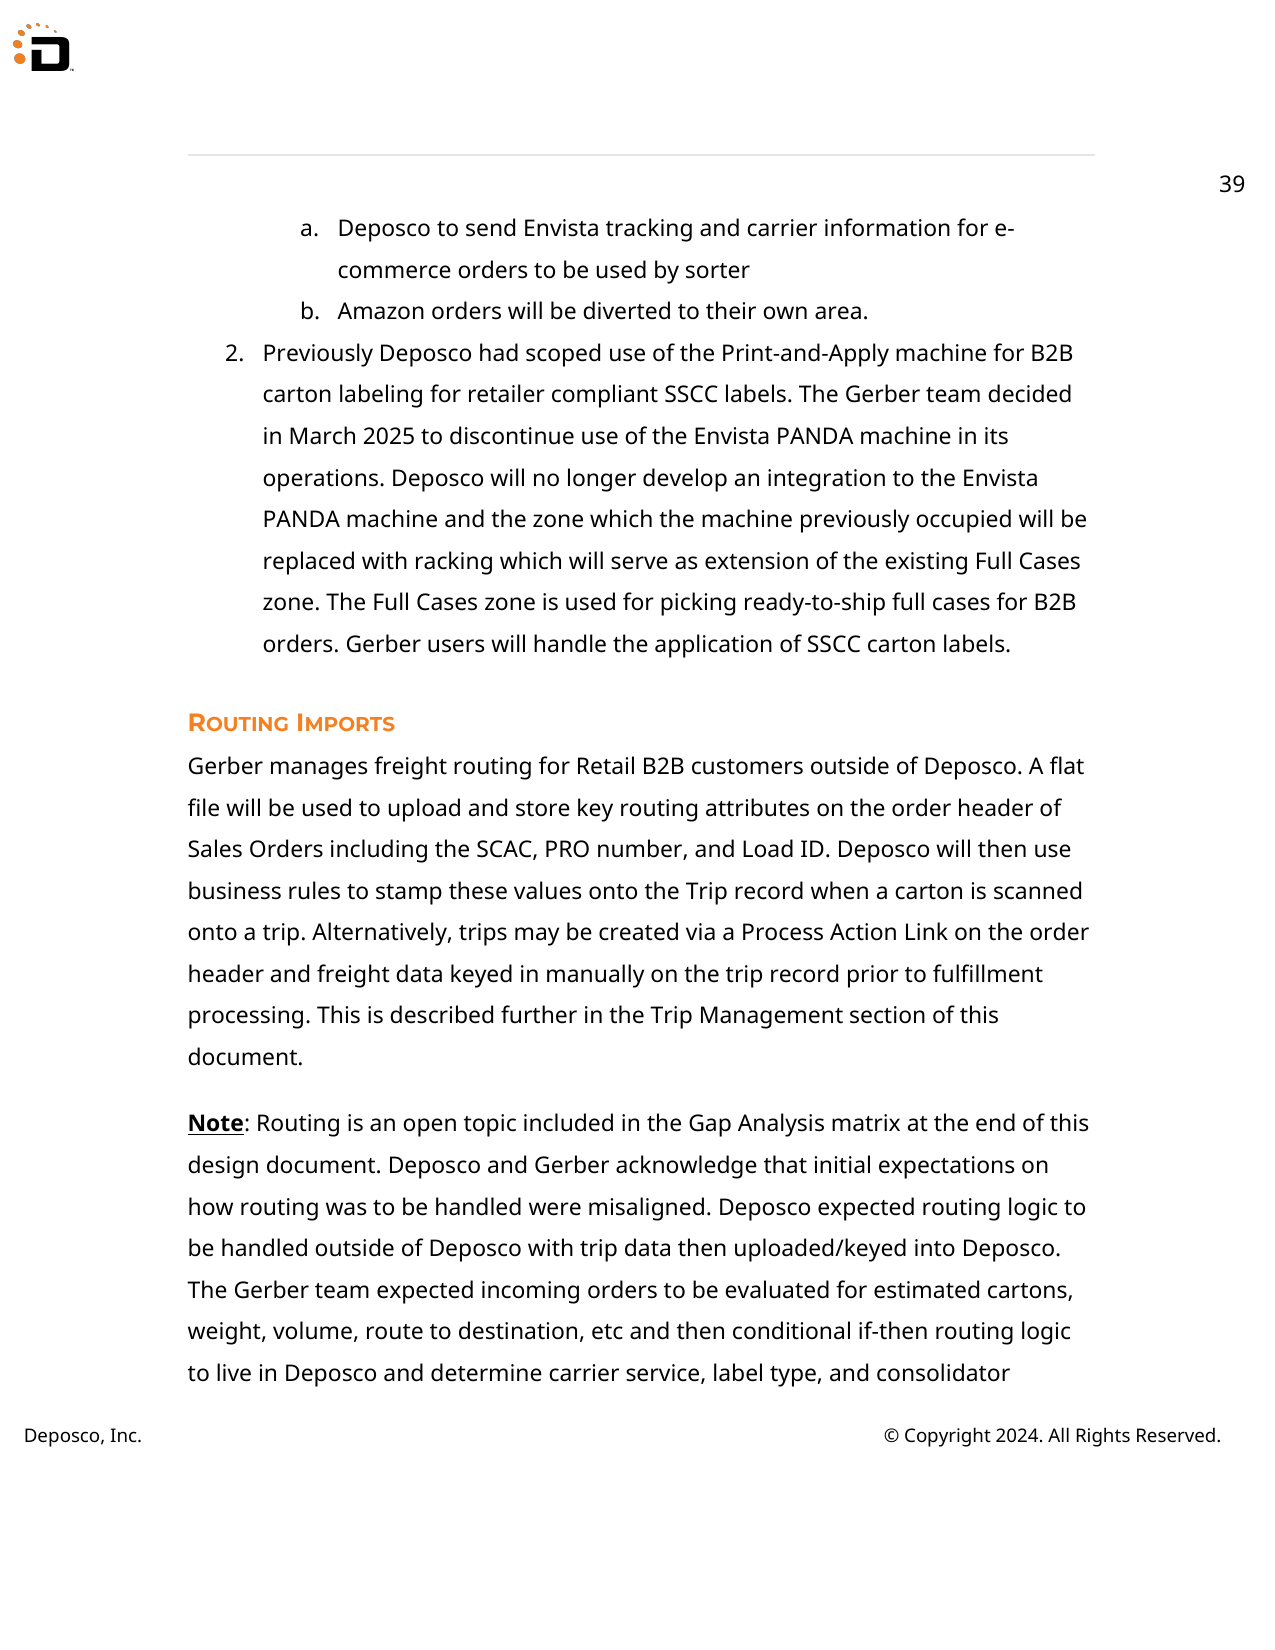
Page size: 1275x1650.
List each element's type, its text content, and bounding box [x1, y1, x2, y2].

text Gerber manages freight routing for Retail B2B customers outside of Deposco. A flat file will be used to upload and store key routing attributes on the order header of Sales Orders including the SCAC, PRO number, and Load ID. Deposco will then use business rules to stamp these values onto the Trip record when a carton is scanned onto a trip. Alternatively, trips may be created via a Process Action Link on the order header and freight data keyed in manually on the trip record prior to fulfillment processing. This is described further in the Trip Management section of this document. [187, 750, 1095, 1072]
picture [13, 23, 74, 71]
subtitle Routing Imports [187, 707, 1095, 737]
list Previously Deposco had scoped use of the Print-and-Apply machine for B2B carton labeling for retailer compliant SSCC labels. The Gerber team decided in March 2025 to discontinue use of the Envista PANDA machine in its operations. Deposco will no longer develop an integration to the Envista PANDA machine and the zone which the machine previously occupied will be replaced with racking which will serve as extension of the existing Full Cases zone. The Full Cases zone is used for picking ready-to-ship full cases for B2B orders. Gerber users will handle the application of SSCC carton labels. [225, 337, 1095, 659]
list Amazon orders will be diverted to their own area. [300, 295, 1095, 327]
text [187, 1107, 1095, 1388]
list Deposco to send Envista tracking and carrier information for e-commerce orders to be used by sorter [300, 212, 1095, 285]
